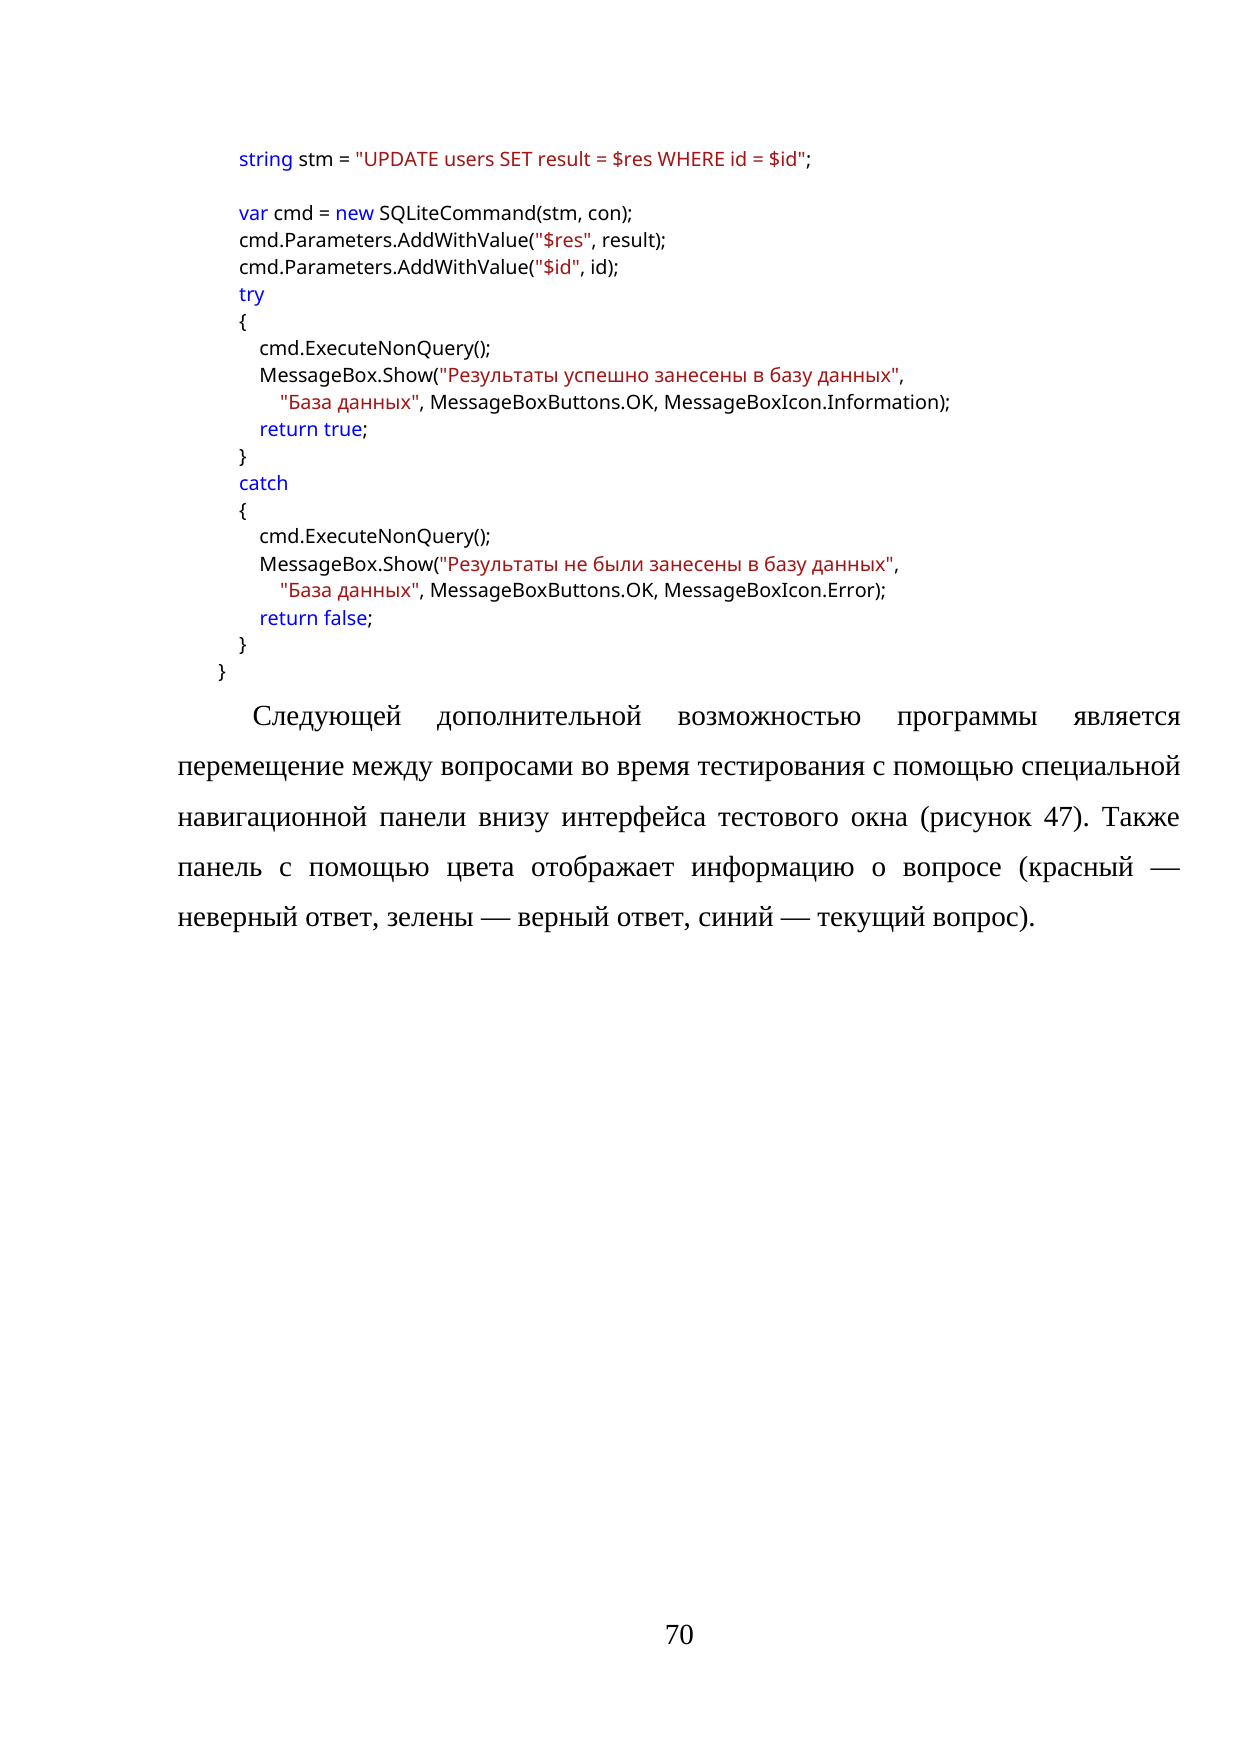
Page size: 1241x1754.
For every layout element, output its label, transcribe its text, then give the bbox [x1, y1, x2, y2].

text Следующей дополнительной возможностью программы является перемещение между вопросами во время тестирования с помощью специальной навигационной панели внизу интерфейса тестового окна (рисунок 47). Также панель с помощью цвета отображает информацию о вопросе (красный — неверный ответ, зелены — верный ответ, синий — текущий вопрос). [177, 698, 1181, 933]
text MessageBox.Show("Результаты успешно занесены в базу данных", [177, 361, 1181, 388]
text "База данных", MessageBoxButtons.OK, MessageBoxIcon.Error); [177, 577, 1181, 604]
text cmd.Parameters.AddWithValue("$res", result); [177, 226, 1181, 253]
text } [177, 631, 1181, 658]
text { [177, 496, 1181, 523]
text string stm = "UPDATE users SET result = $res WHERE id = $id"; [177, 145, 1181, 172]
text } [177, 658, 1181, 685]
text cmd.Parameters.AddWithValue("$id", id); [177, 253, 1181, 280]
text catch [177, 469, 1181, 496]
text cmd.ExecuteNonQuery(); [177, 523, 1181, 550]
text "База данных", MessageBoxButtons.OK, MessageBoxIcon.Information); [177, 388, 1181, 415]
text var cmd = new SQLiteCommand(stm, con); [177, 199, 1181, 226]
text return false; [177, 604, 1181, 631]
text } [177, 442, 1181, 469]
text cmd.ExecuteNonQuery(); [177, 334, 1181, 361]
text try [177, 280, 1181, 307]
text MessageBox.Show("Результаты не были занесены в базу данных", [177, 550, 1181, 577]
text { [177, 307, 1181, 334]
text return true; [177, 415, 1181, 442]
